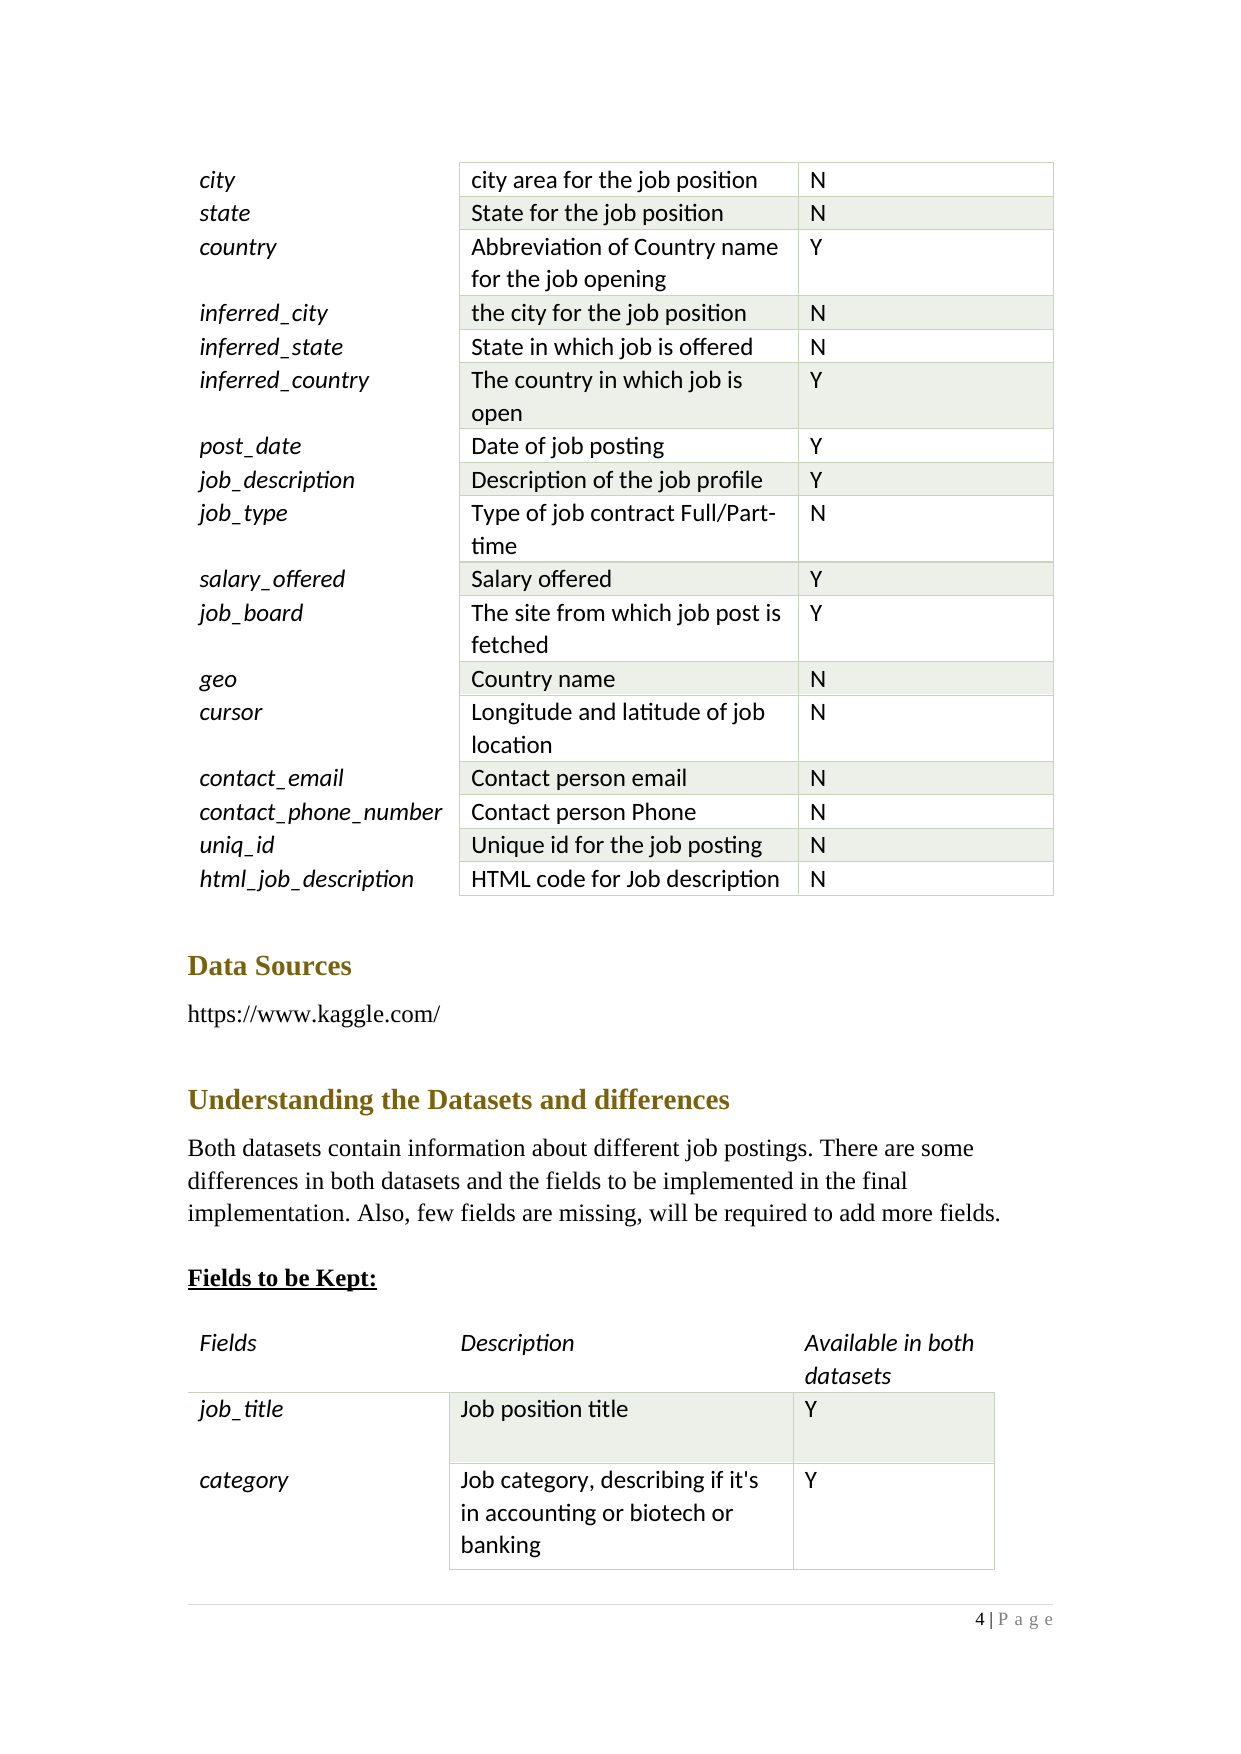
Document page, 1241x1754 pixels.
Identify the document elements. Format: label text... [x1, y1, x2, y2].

table_cell Description of the job profile [460, 463, 798, 495]
table_cell N [799, 330, 1053, 362]
table_cell Y [799, 596, 1053, 661]
table_cell The site from which job post is fetched [460, 596, 798, 661]
table_cell Job position title [450, 1393, 793, 1462]
table_cell Contact person email [460, 762, 798, 794]
table_cell Y [799, 563, 1053, 595]
table_cell contact_email [188, 761, 459, 794]
table_cell contact_phone_number [188, 794, 459, 828]
table_cell uniq_id [188, 828, 459, 861]
table_cell N [799, 829, 1053, 861]
table_cell N [799, 163, 1053, 196]
table_cell job_description [188, 462, 459, 495]
table_cell salary_offered [188, 561, 459, 595]
text https://www.kaggle.com/ [187, 997, 1053, 1030]
table_cell N [799, 296, 1053, 329]
table_cell job_title [188, 1393, 449, 1462]
subtitle Data Sources [187, 932, 1053, 997]
table_cell N [799, 696, 1053, 761]
table_cell Job category, describing if it's in accounting or biotech or banking [450, 1464, 793, 1569]
table_cell N [799, 762, 1053, 794]
table_cell Country name [460, 662, 798, 694]
table_cell N [799, 862, 1053, 895]
table_cell N [799, 662, 1053, 694]
table_cell html_job_description [188, 861, 459, 895]
table_cell Contact person Phone [460, 795, 798, 828]
table_cell inferred_city [188, 295, 459, 329]
table_cell the city for the job position [460, 296, 798, 329]
table_cell job_type [188, 495, 459, 561]
table_cell N [799, 496, 1053, 561]
table_cell Longitude and latitude of job location [460, 696, 798, 761]
table_cell Abbreviation of Country name for the job opening [460, 230, 798, 295]
table_header Description [449, 1327, 793, 1392]
table_cell city area for the job position [460, 163, 798, 196]
table_cell state [188, 196, 459, 229]
table_cell Date of job posting [460, 429, 798, 462]
table_cell job_board [188, 595, 459, 661]
subtitle Understanding the Datasets and differences [187, 1067, 1053, 1132]
table_header Fields [188, 1327, 449, 1392]
text Both datasets contain information about different job postings. There are some differences in both datasets and the fields to be implemented in the final implementation. Also, few fields are missing, will be required to add more fields. [187, 1132, 1053, 1229]
table_cell Y [799, 363, 1053, 428]
table_cell Y [794, 1464, 994, 1569]
table_cell Y [799, 429, 1053, 462]
text Fields to be Kept: [187, 1262, 1053, 1294]
table_cell Y [799, 463, 1053, 495]
table_cell Y [794, 1393, 994, 1462]
table_cell Type of job contract Full/Part-time [460, 496, 798, 561]
table_cell inferred_state [188, 329, 459, 362]
table_cell Salary offered [460, 563, 798, 595]
table_cell post_date [188, 428, 459, 462]
table_cell Unique id for the job posting [460, 829, 798, 861]
table_cell N [799, 197, 1053, 229]
table_cell geo [188, 661, 459, 694]
table_cell Y [799, 230, 1053, 295]
table_cell city [188, 162, 459, 196]
table_cell N [799, 795, 1053, 828]
table_cell category [188, 1463, 449, 1569]
table_cell country [188, 229, 459, 295]
table_cell HTML code for Job description [460, 862, 798, 895]
table_cell State for the job position [460, 197, 798, 229]
table_cell State in which job is offered [460, 330, 798, 362]
table_header Available in both datasets [793, 1327, 994, 1392]
table_cell The country in which job is open [460, 363, 798, 428]
table_cell inferred_country [188, 362, 459, 428]
table_cell cursor [188, 695, 459, 761]
